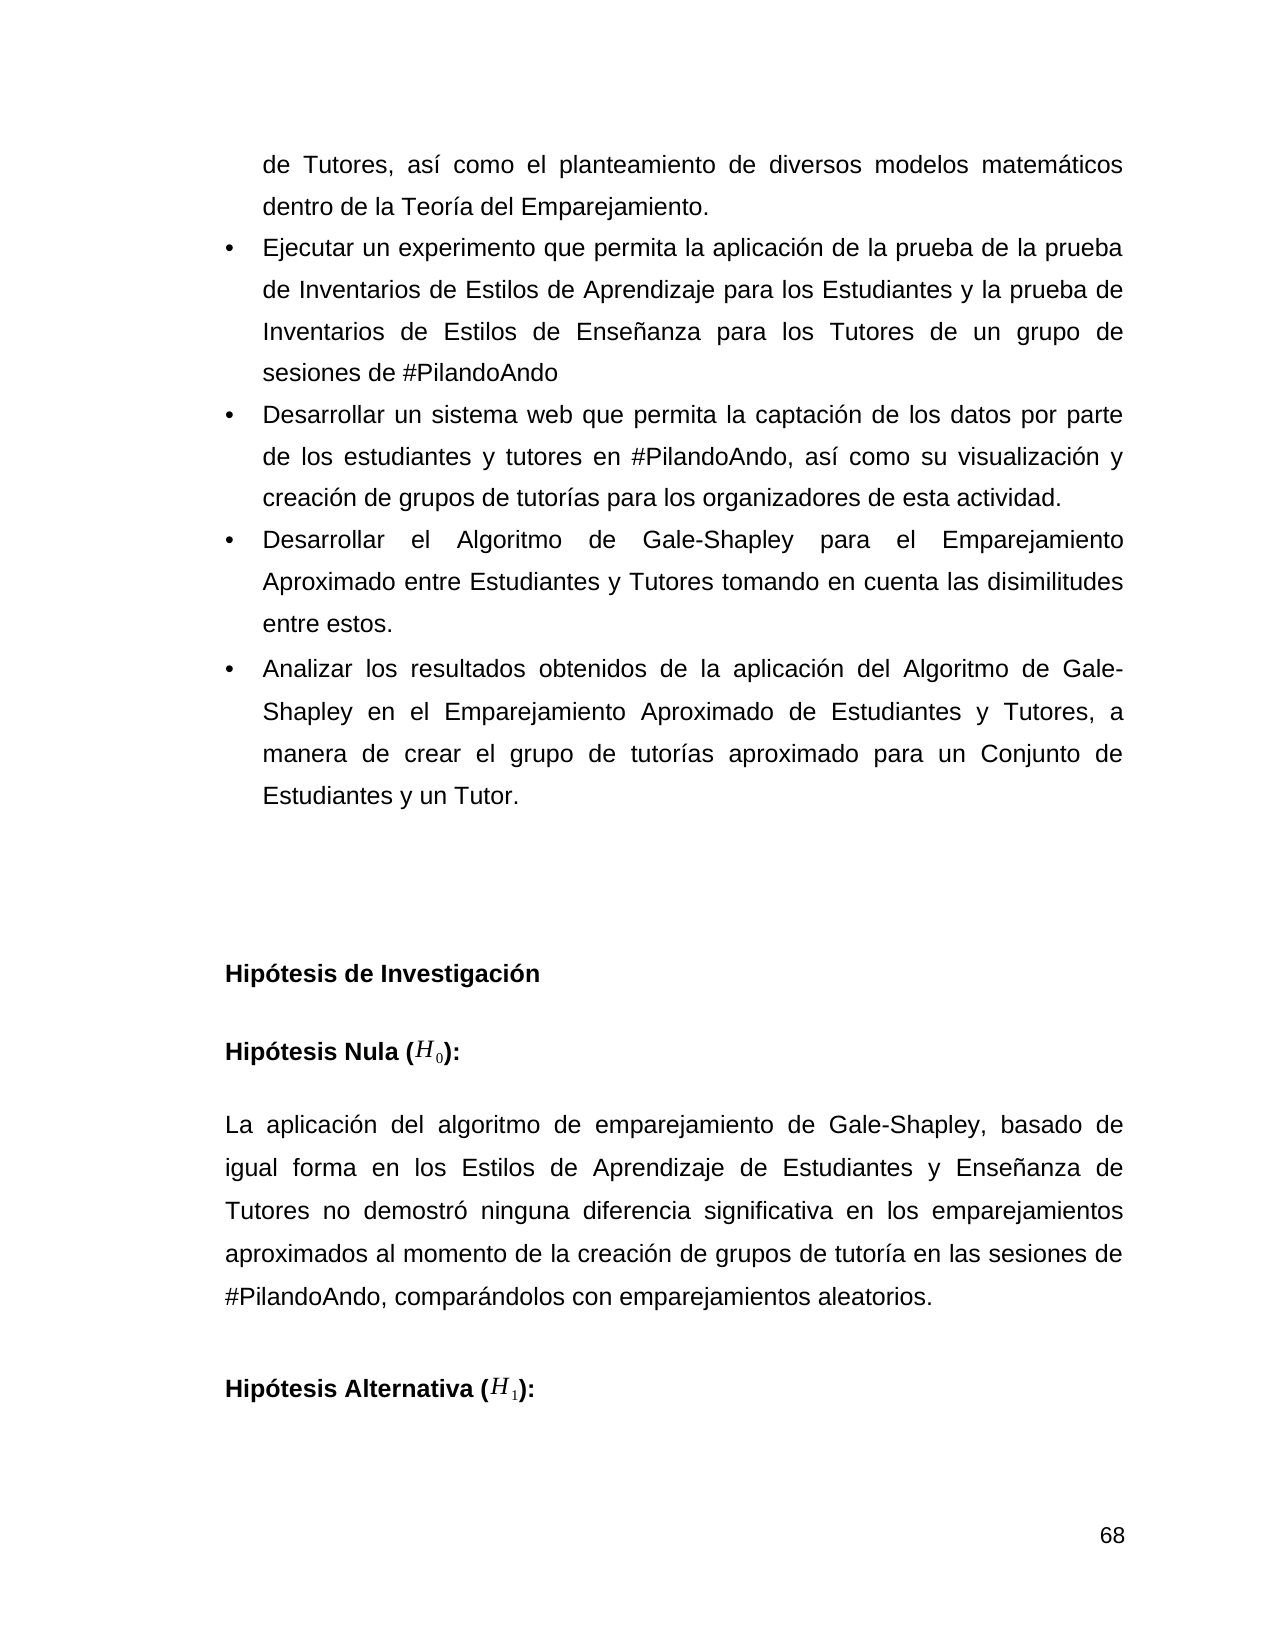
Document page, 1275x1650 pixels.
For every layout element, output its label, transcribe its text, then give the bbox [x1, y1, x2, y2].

text La aplicación del algoritmo de emparejamiento de Gale-Shapley, basado de igual forma en los Estilos de Aprendizaje de Estudiantes y Enseñanza de Tutores no demostró ninguna diferencia significativa en los emparejamientos aproximados al momento de la creación de grupos de tutoría en las sesiones de #PilandoAndo, comparándolos con emparejamientos aleatorios. [225, 1110, 1125, 1311]
subtitle Hipótesis Nula (): [225, 1035, 1125, 1067]
list Ejecutar un experimento que permita la aplicación de la prueba de la prueba de Inventarios de Estilos de Aprendizaje para los Estudiantes y la prueba de Inventarios de Estilos de Enseñanza para los Tutores de un grupo de sesiones de #PilandoAndo [225, 233, 1125, 387]
subtitle Hipótesis de Investigación [225, 959, 1125, 988]
list Desarrollar el Algoritmo de Gale-Shapley para el Emparejamiento Aproximado entre Estudiantes y Tutores tomando en cuenta las disimilitudes entre estos. [225, 525, 1125, 637]
list Analizar los resultados obtenidos de la aplicación del Algoritmo de Gale-Shapley en el Emparejamiento Aproximado de Estudiantes y Tutores, a manera de crear el grupo de tutorías aproximado para un Conjunto de Estudiantes y un Tutor. [225, 654, 1125, 810]
list Desarrollar un sistema web que permita la captación de los datos por parte de los estudiantes y tutores en #PilandoAndo, así como su visualización y creación de grupos de tutorías para los organizadores de esta actividad. [225, 400, 1125, 512]
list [225, 150, 1125, 220]
subtitle Hipótesis Alternativa (): [225, 1373, 1125, 1404]
